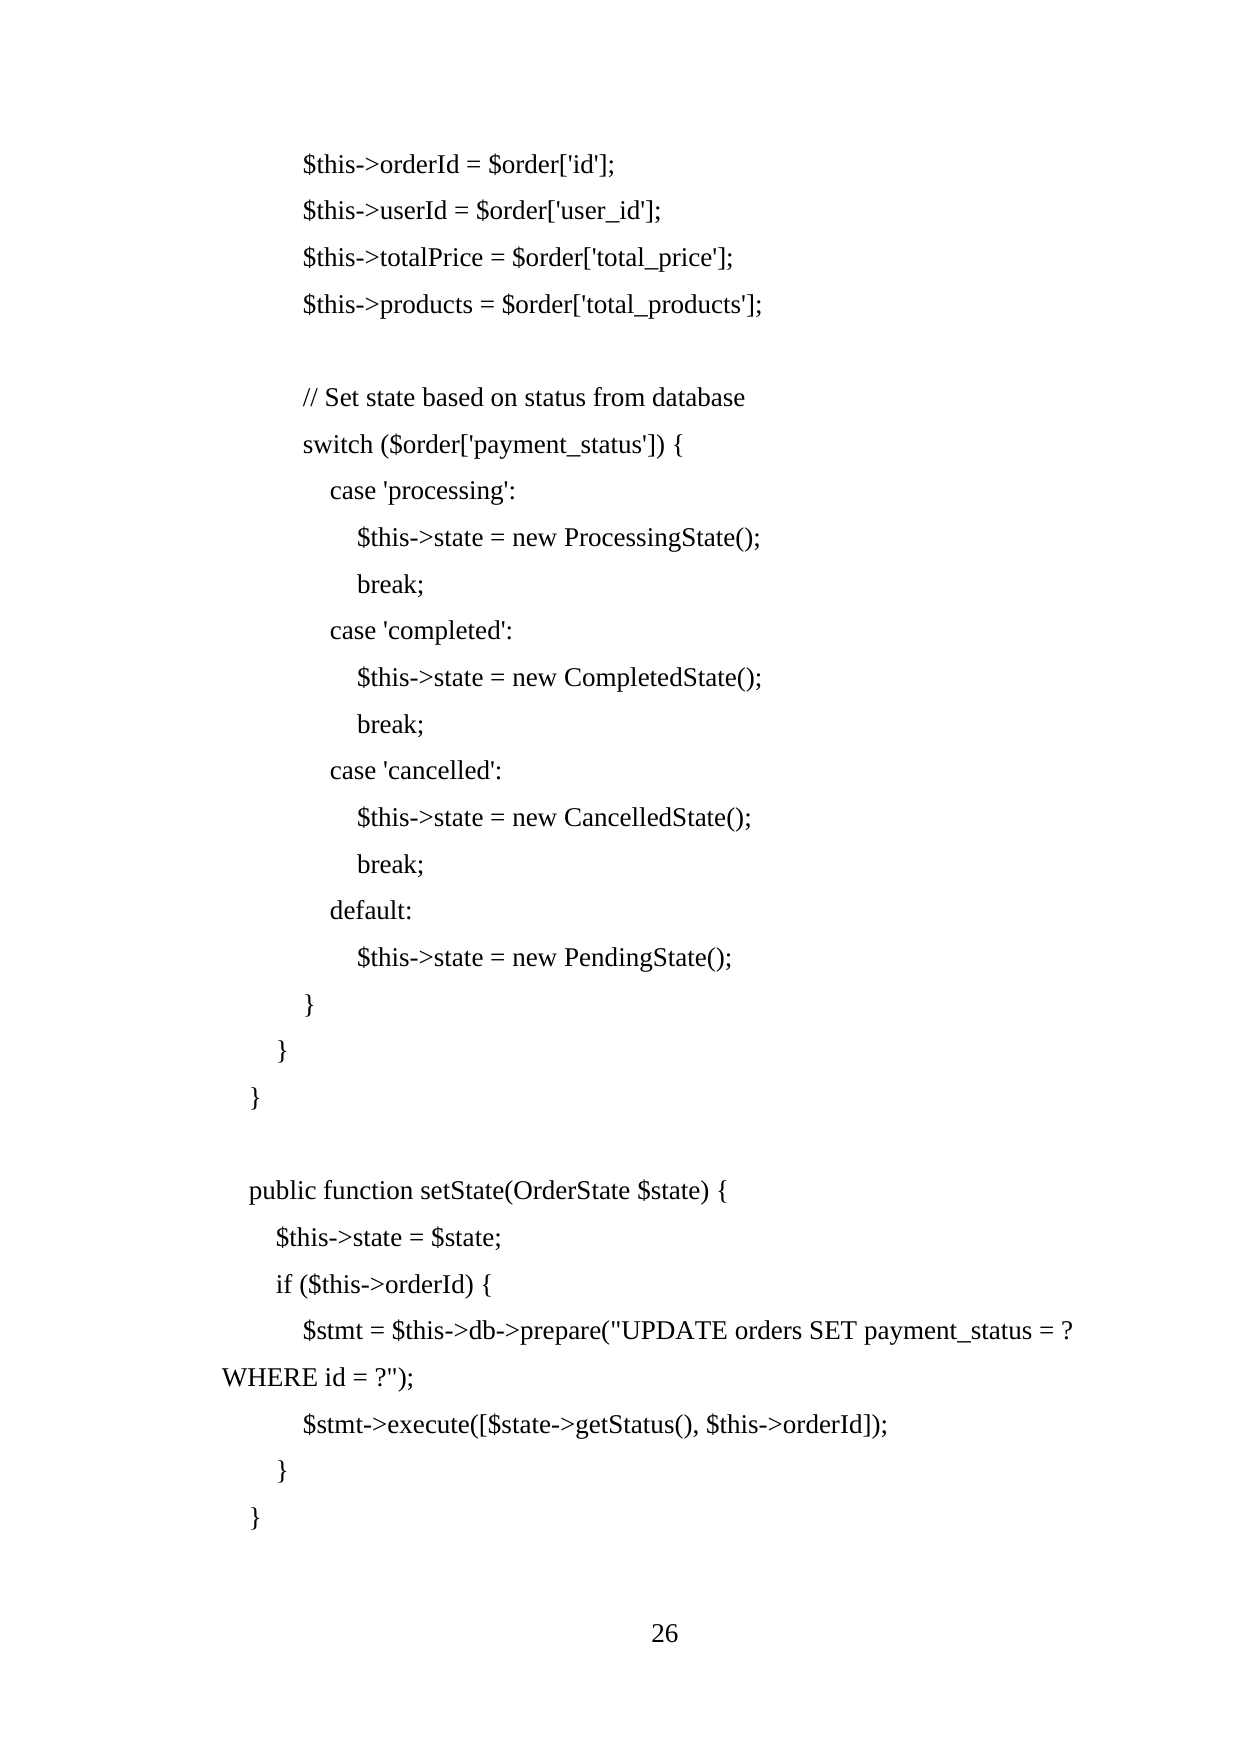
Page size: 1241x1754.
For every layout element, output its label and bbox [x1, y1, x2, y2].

text [222, 148, 1122, 1579]
